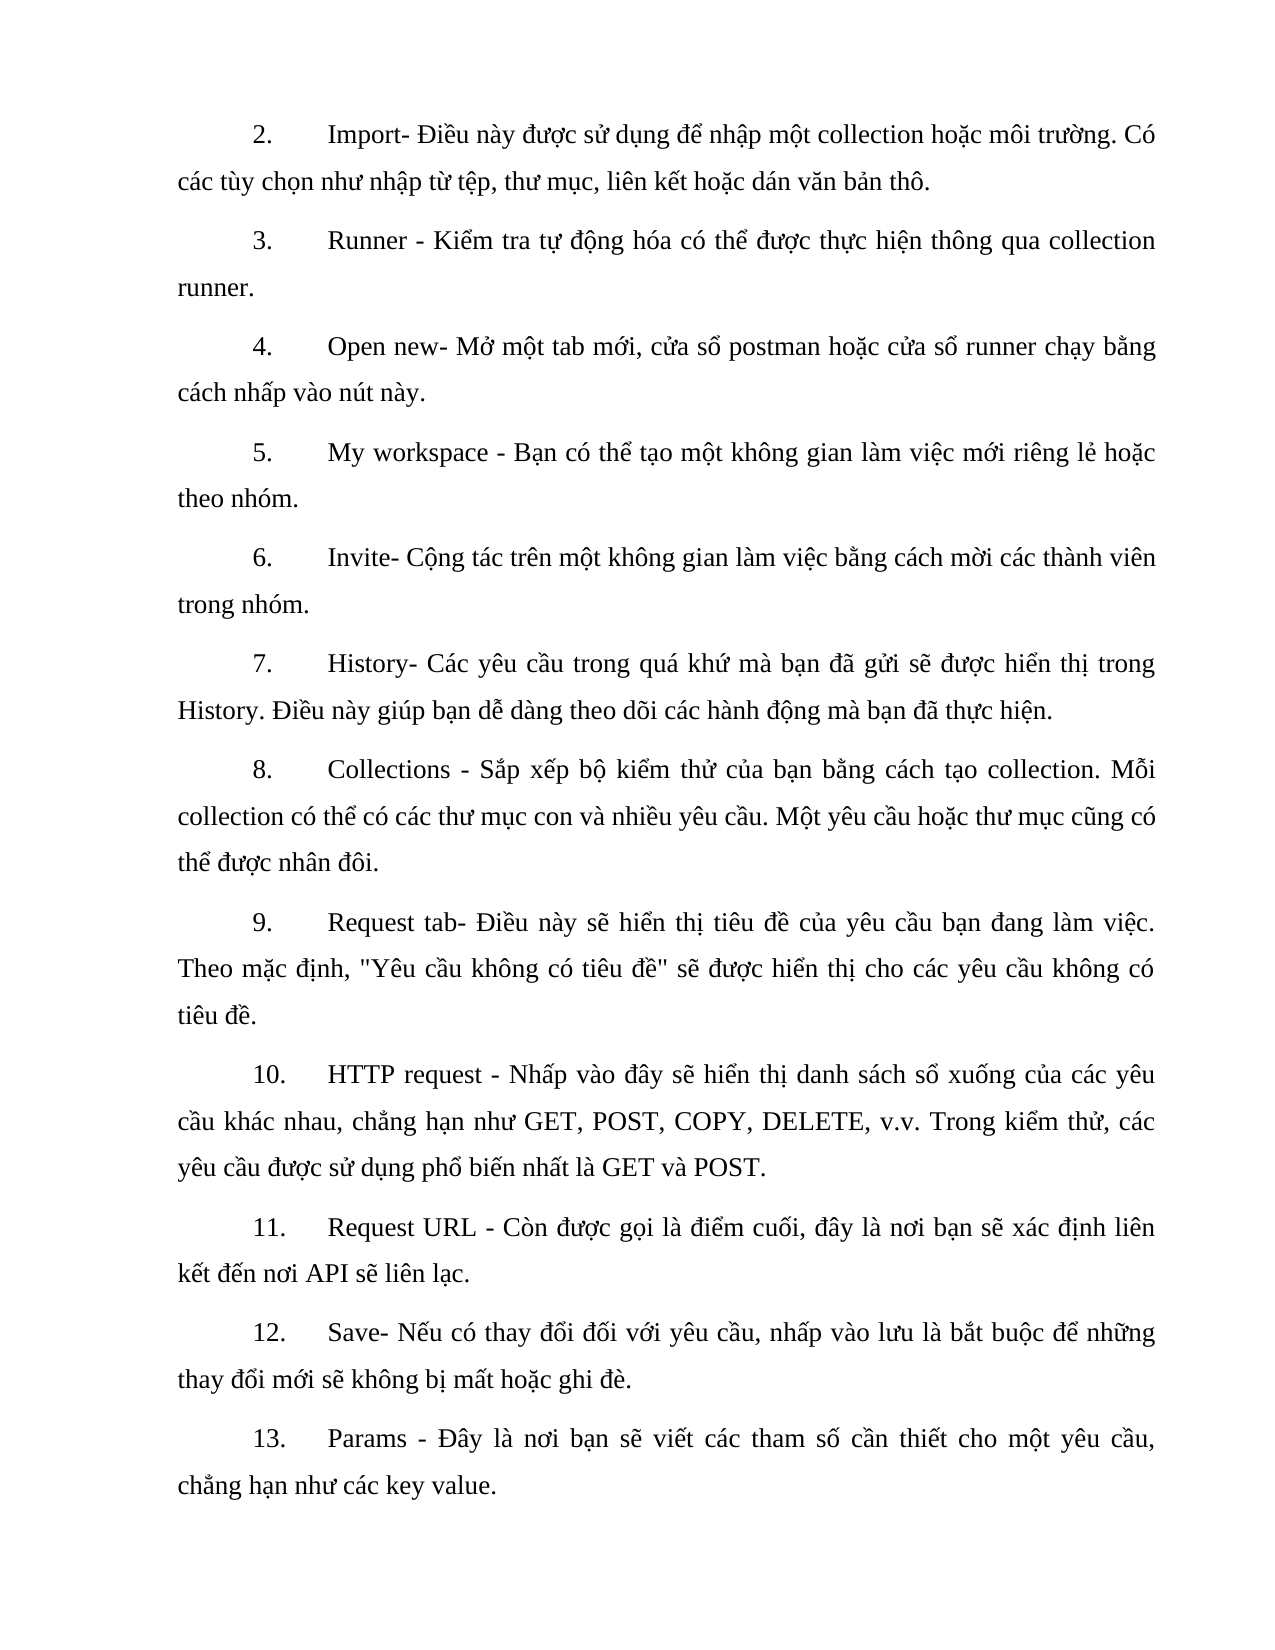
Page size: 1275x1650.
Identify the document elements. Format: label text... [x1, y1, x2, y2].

list Request URL - Còn được gọi là điểm cuối, đây là nơi bạn sẽ xác định liên kết đến nơi API sẽ liên lạc. [177, 1211, 1157, 1288]
list Params - Đây là nơi bạn sẽ viết các tham số cần thiết cho một yêu cầu, chẳng hạn như các key value. [177, 1422, 1157, 1500]
list Invite- Cộng tác trên một không gian làm việc bằng cách mời các thành viên trong nhóm. [177, 541, 1157, 619]
list HTTP request - Nhấp vào đây sẽ hiển thị danh sách sổ xuống của các yêu cầu khác nhau, chẳng hạn như GET, POST, COPY, DELETE, v.v. Trong kiểm thử, các yêu cầu được sử dụng phổ biến nhất là GET và POST. [177, 1058, 1157, 1183]
list Save- Nếu có thay đổi đối với yêu cầu, nhấp vào lưu là bắt buộc để những thay đổi mới sẽ không bị mất hoặc ghi đè. [177, 1316, 1157, 1394]
list Import- Điều này được sử dụng để nhập một collection hoặc môi trường. Có các tùy chọn như nhập từ tệp, thư mục, liên kết hoặc dán văn bản thô. [177, 118, 1157, 196]
list Runner - Kiểm tra tự động hóa có thể được thực hiện thông qua collection runner. [177, 224, 1157, 302]
list Request tab- Điều này sẽ hiển thị tiêu đề của yêu cầu bạn đang làm việc. Theo mặc định, "Yêu cầu không có tiêu đề" sẽ được hiển thị cho các yêu cầu không có tiêu đề. [177, 906, 1157, 1030]
list Collections - Sắp xếp bộ kiểm thử của bạn bằng cách tạo collection. Mỗi collection có thể có các thư mục con và nhiều yêu cầu. Một yêu cầu hoặc thư mục cũng có thể được nhân đôi. [177, 753, 1157, 878]
list History- Các yêu cầu trong quá khứ mà bạn đã gửi sẽ được hiển thị trong History. Điều này giúp bạn dễ dàng theo dõi các hành động mà bạn đã thực hiện. [177, 647, 1157, 725]
list Open new- Mở một tab mới, cửa sổ postman hoặc cửa sổ runner chạy bằng cách nhấp vào nút này. [177, 330, 1157, 408]
list My workspace - Bạn có thể tạo một không gian làm việc mới riêng lẻ hoặc theo nhóm. [177, 436, 1157, 513]
